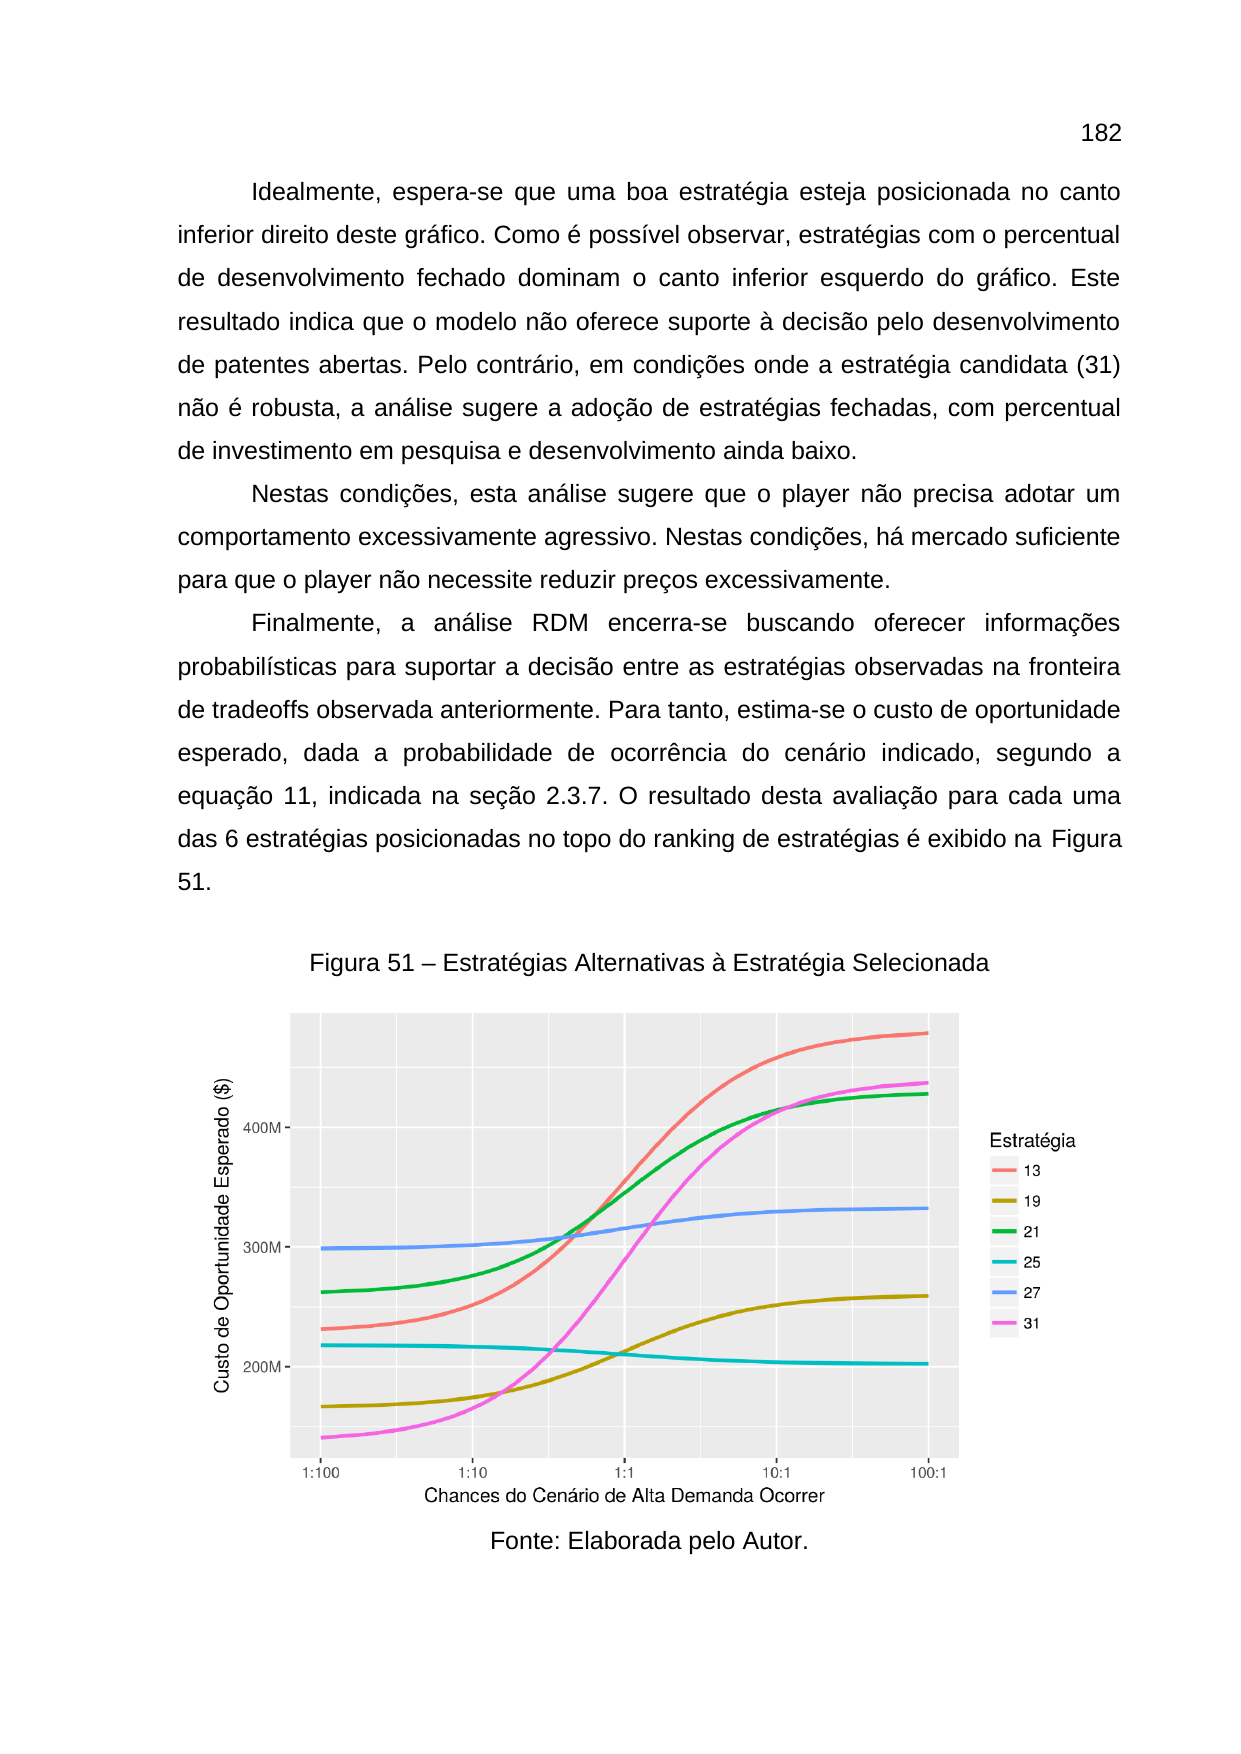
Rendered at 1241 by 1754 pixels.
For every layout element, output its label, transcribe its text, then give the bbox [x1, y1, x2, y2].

text Fonte: Elaborada pelo Autor. [177, 1526, 1122, 1555]
picture [205, 1003, 1095, 1512]
text Nestas condições, esta análise sugere que o player não precisa adotar um comportamento excessivamente agressivo. Nestas condições, há mercado suficiente para que o player não necessite reduzir preços excessivamente. [177, 479, 1122, 594]
text Figura 51 – Estratégias Alternativas à Estratégia Selecionada [177, 948, 1122, 977]
text Idealmente, espera-se que uma boa estratégia esteja posicionada no canto inferior direito deste gráfico. Como é possível observar, estratégias com o percentual de desenvolvimento fechado dominam o canto inferior esquerdo do gráfico. Este resultado indica que o modelo não oferece suporte à decisão pelo desenvolvimento de patentes abertas. Pelo contrário, em condições onde a estratégia candidata (31) não é robusta, a análise sugere a adoção de estratégias fechadas, com percentual de investimento em pesquisa e desenvolvimento ainda baixo. [177, 177, 1122, 465]
text Finalmente, a análise RDM encerra-se buscando oferecer informações probabilísticas para suportar a decisão entre as estratégias observadas na fronteira de tradeoffs observada anteriormente. Para tanto, estima-se o custo de oportunidade esperado, dada a probabilidade de ocorrência do cenário indicado, segundo a equação 11, indicada na seção 2.3.7. O resultado desta avaliação para cada uma das 6 estratégias posicionadas no topo do ranking de estratégias é exibido na Figura 51. [177, 608, 1122, 896]
